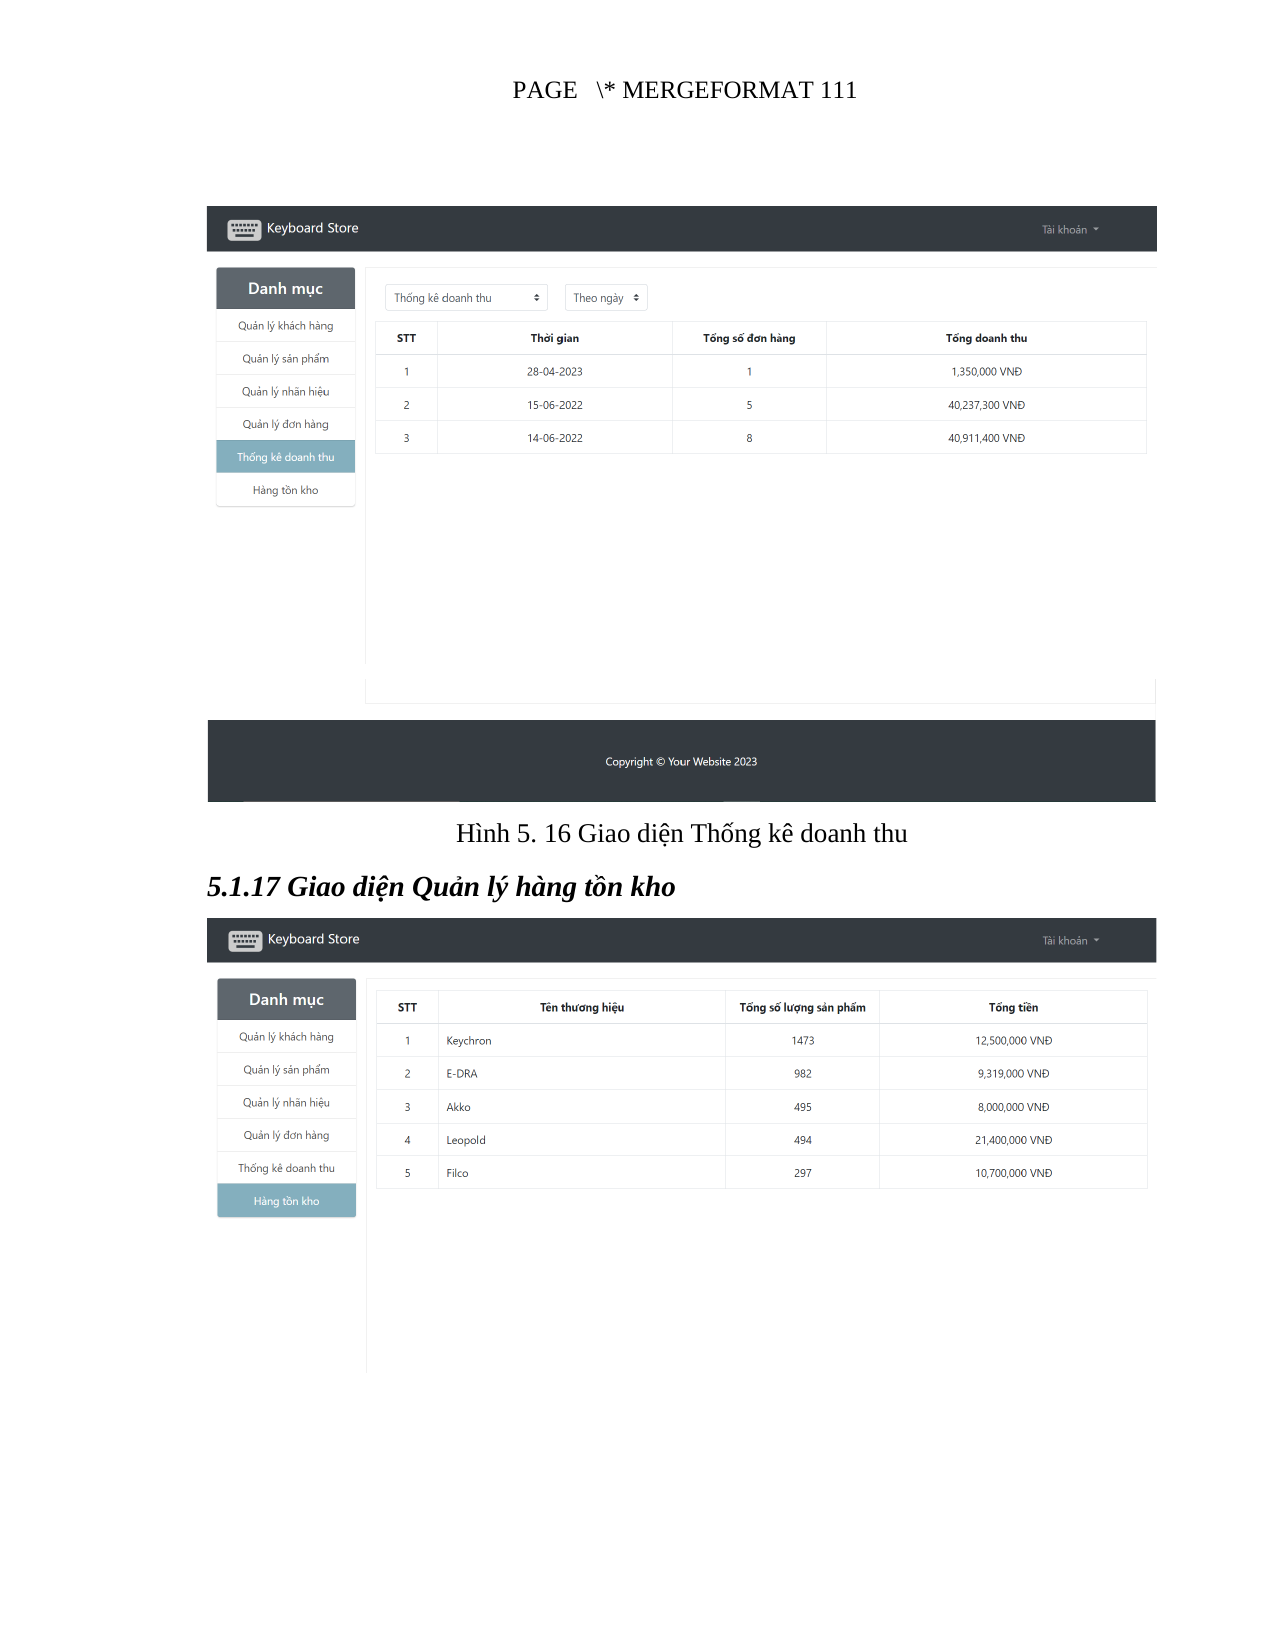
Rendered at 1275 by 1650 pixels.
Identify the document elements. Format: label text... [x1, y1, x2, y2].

text Hình 5. 16 Giao diện Thống kê doanh thu [207, 817, 1157, 848]
picture [207, 918, 1157, 1373]
picture [206, 206, 1157, 664]
text 5.1.17 Giao diện Quản lý hàng tồn kho [207, 869, 1157, 902]
picture [207, 679, 1156, 802]
